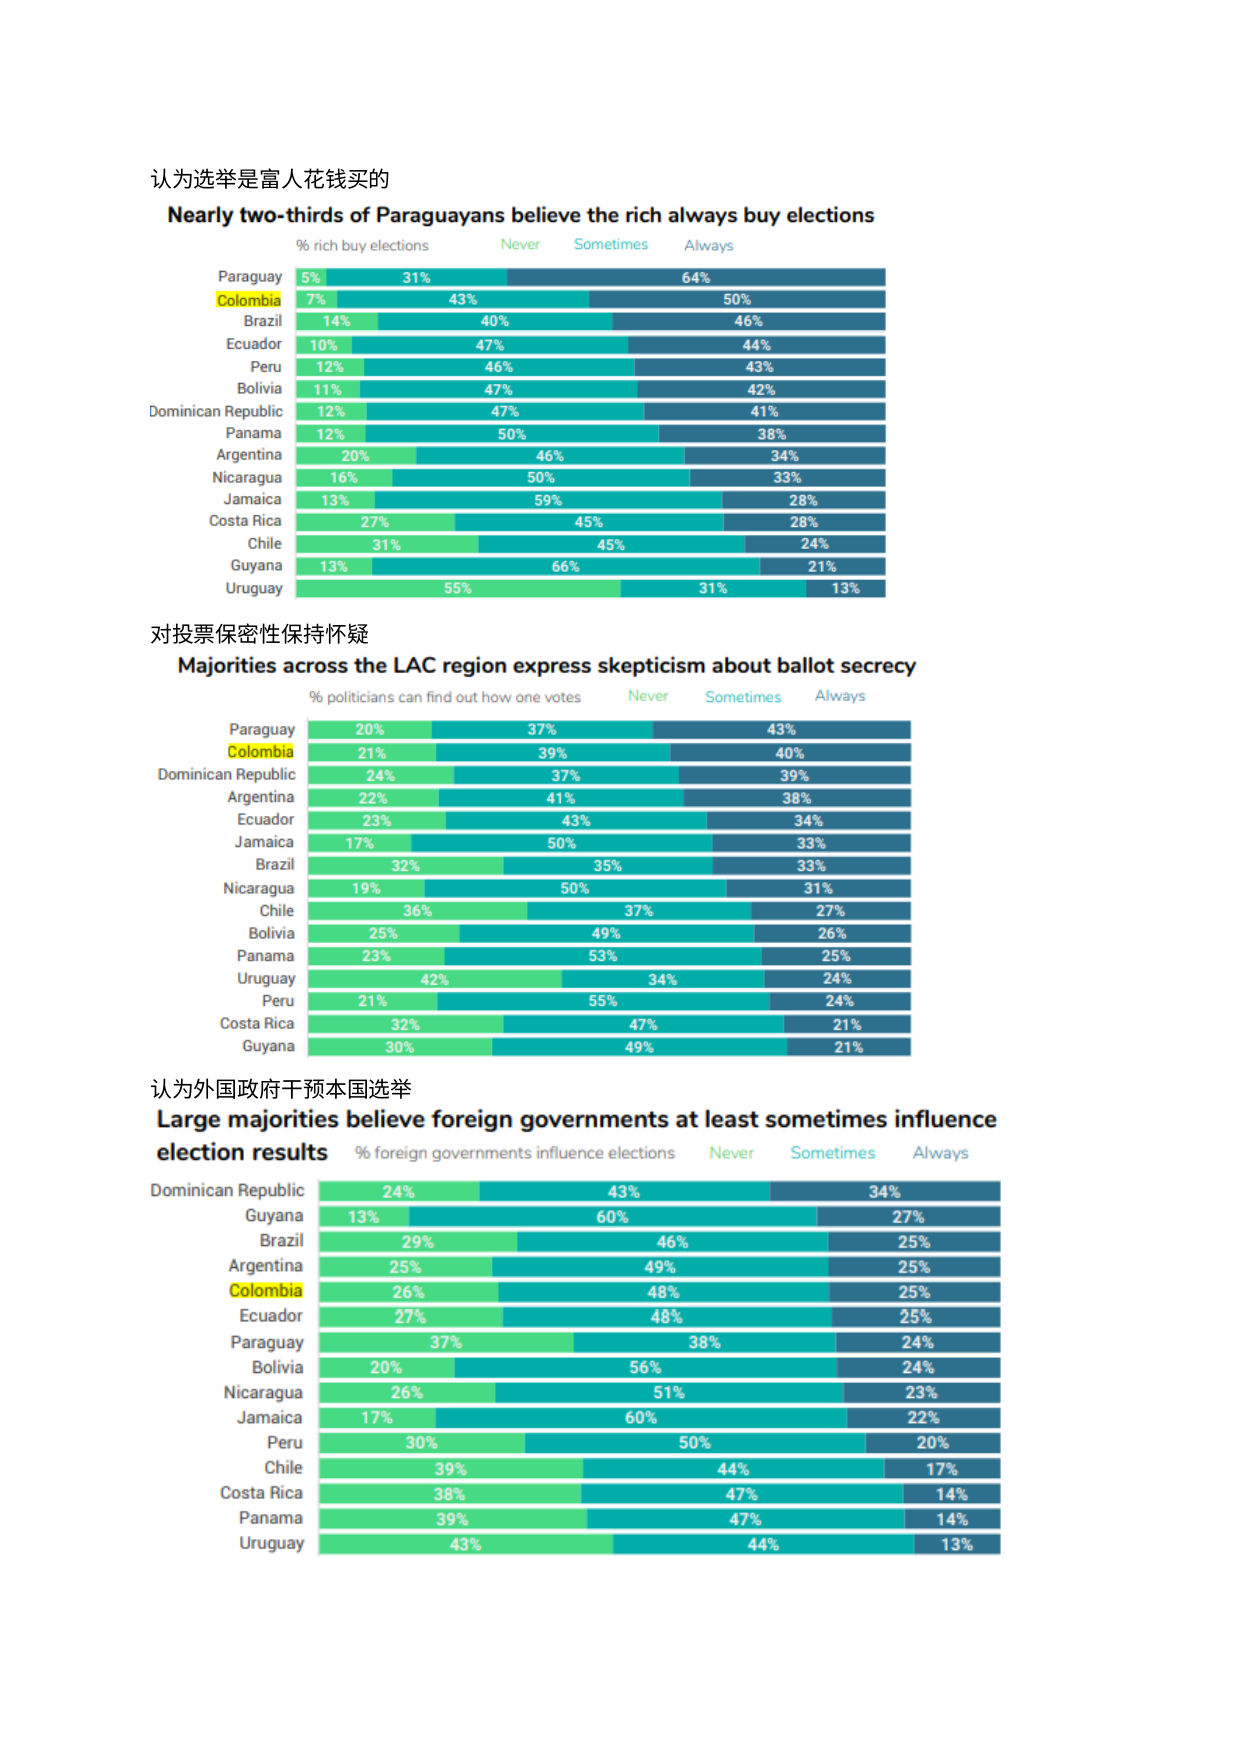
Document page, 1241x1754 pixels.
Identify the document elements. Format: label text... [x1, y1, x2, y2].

text 对投票保密性保持怀疑 [150, 617, 1090, 649]
picture [150, 649, 929, 1064]
picture [150, 194, 898, 611]
text 认为选举是富人花钱买的 [150, 162, 1090, 194]
text 认为外国政府干预本国选举 [150, 1072, 1090, 1104]
picture [150, 1104, 1015, 1571]
